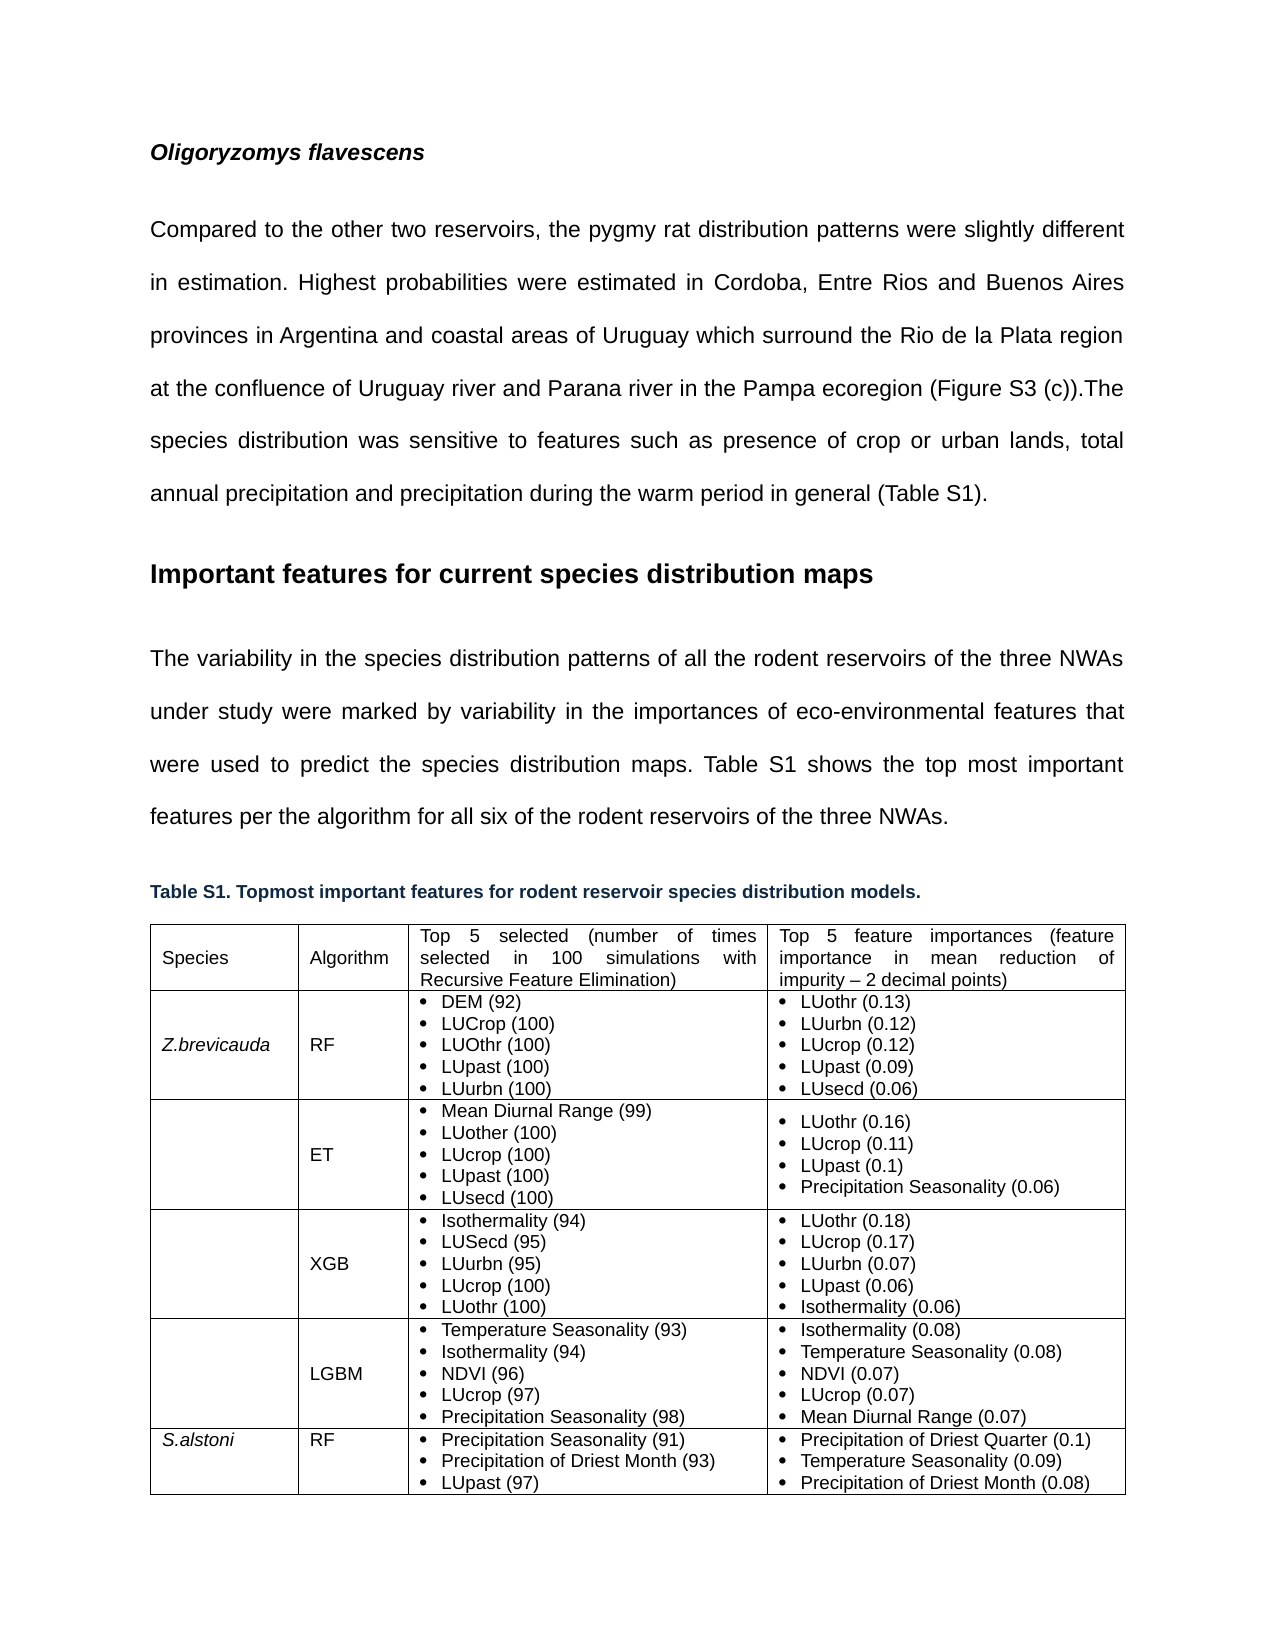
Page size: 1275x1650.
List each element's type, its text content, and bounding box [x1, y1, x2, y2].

table_cell LUothr (0.16) LUcrop (0.11) LUpast (0.1) Precipitation Seasonality (0.06) [768, 1100, 1125, 1209]
table_cell [151, 1100, 298, 1209]
table_cell Z.brevicauda [151, 991, 298, 1099]
table_cell Temperature Seasonality (93) Isothermality (94) NDVI (96) LUcrop (97) Precipitation Seasonality (98) [409, 1319, 767, 1427]
table_cell ET [299, 1100, 408, 1209]
table_cell [151, 1210, 298, 1318]
table_cell Isothermality (0.08) Temperature Seasonality (0.08) NDVI (0.07) LUcrop (0.07) Mean Diurnal Range (0.07) [768, 1319, 1125, 1427]
table_cell LUothr (0.13) LUurbn (0.12) LUcrop (0.12) LUpast (0.09) LUsecd (0.06) [768, 991, 1125, 1099]
table_cell RF [299, 991, 408, 1099]
table_cell DEM (92) LUCrop (100) LUOthr (100) LUpast (100) LUurbn (100) [409, 991, 767, 1099]
table_cell XGB [299, 1210, 408, 1318]
subtitle Oligoryzomys flavescens [150, 139, 1125, 165]
subtitle Important features for current species distribution maps [150, 558, 1125, 589]
table_cell RF [299, 1429, 408, 1493]
text Compared to the other two reservoirs, the pygmy rat distribution patterns were slightly different in estimation. Highest probabilities were estimated in Cordoba, Entre Rios and Buenos Aires provinces in Argentina and coastal areas of Uruguay which surround the Rio de la Plata region at the confluence of Uruguay river and Parana river in the Pampa ecoregion (Figure S3 (c)).The species distribution was sensitive to features such as presence of crop or urban lands, total annual precipitation and precipitation during the warm period in general (Table S1). [150, 216, 1125, 506]
table_cell LGBM [299, 1319, 408, 1427]
table_header Top 5 selected (number of times selected in 100 simulations with Recursive Feature Elimination) [409, 925, 767, 990]
table_cell S.alstoni [151, 1429, 298, 1493]
text Table S1. Topmost important features for rodent reservoir species distribution models. [150, 881, 1125, 903]
table_header Algorithm [299, 925, 408, 990]
table_cell LUothr (0.18) LUcrop (0.17) LUurbn (0.07) LUpast (0.06) Isothermality (0.06) [768, 1210, 1125, 1318]
table_cell [151, 1319, 298, 1427]
table_cell Isothermality (94) LUSecd (95) LUurbn (95) LUcrop (100) LUothr (100) [409, 1210, 767, 1318]
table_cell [409, 1429, 767, 1493]
table_header Top 5 feature importances (feature importance in mean reduction of impurity – 2 decimal points) [768, 925, 1125, 990]
table_header Species [151, 925, 298, 990]
text The variability in the species distribution patterns of all the rodent reservoirs of the three NWAs under study were marked by variability in the importances of eco-environmental features that were used to predict the species distribution maps. Table S1 shows the top most important features per the algorithm for all six of the rodent reservoirs of the three NWAs. [150, 645, 1125, 830]
table_cell Mean Diurnal Range (99) LUother (100) LUcrop (100) LUpast (100) LUsecd (100) [409, 1100, 767, 1209]
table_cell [768, 1429, 1125, 1493]
